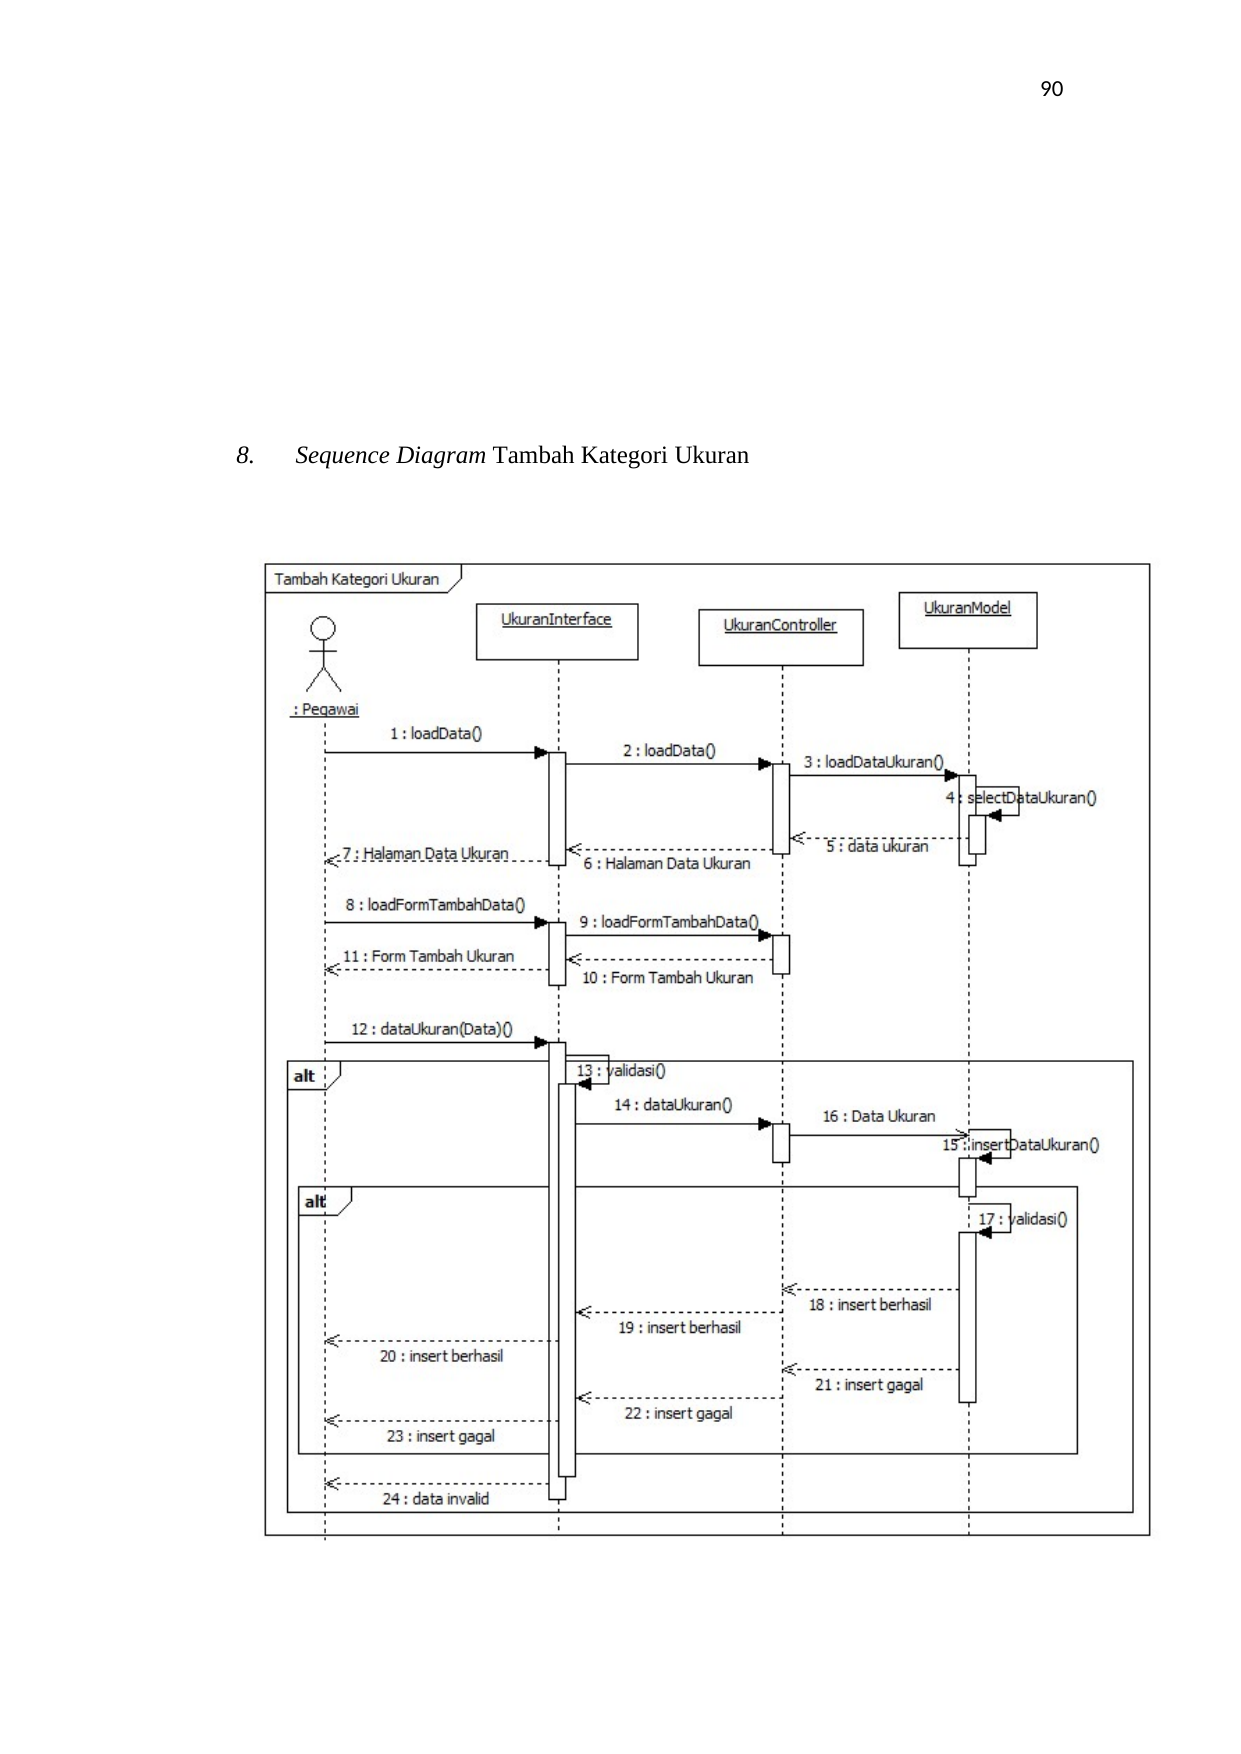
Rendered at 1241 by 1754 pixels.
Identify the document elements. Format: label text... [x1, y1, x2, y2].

picture [237, 535, 1177, 1569]
list Sequence Diagram Tambah Kategori Ukuran [236, 441, 1063, 469]
